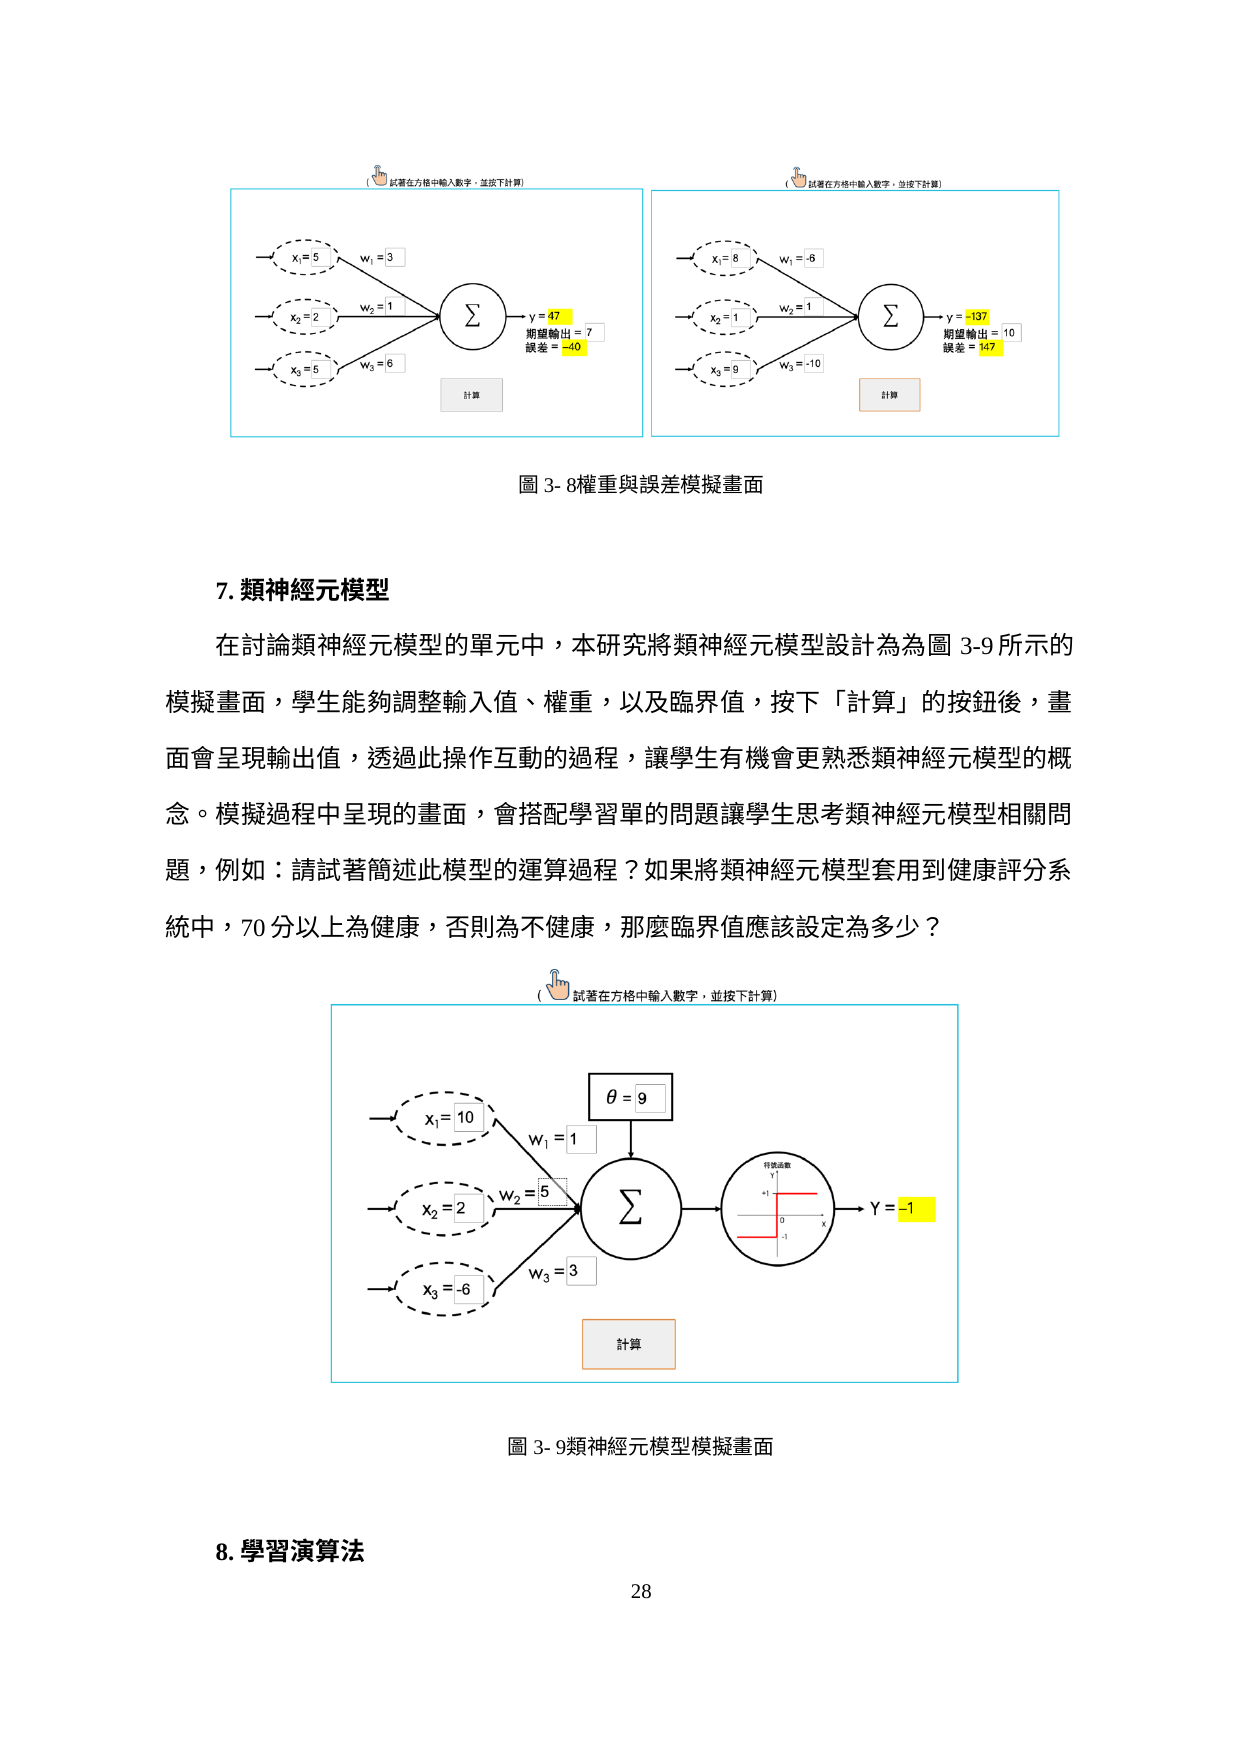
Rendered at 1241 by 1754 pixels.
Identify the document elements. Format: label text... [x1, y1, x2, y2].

text 圖 3- 8權重與誤差模擬畫面 [165, 465, 1075, 502]
text 圖 3- 9類神經元模型模擬畫面 [165, 1426, 1075, 1464]
picture [325, 962, 965, 1389]
text 在討論類神經元模型的單元中，本研究將類神經元模型設計為為圖3-9所示的模擬畫面，學生能夠調整輸入值、權重，以及臨界值，按下「計算」的按鈕後，畫面會呈現輸出值，透過此操作互動的過程，讓學生有機會更熟悉類神經元模型的概念。模擬過程中呈現的畫面，會搭配學習單的問題讓學生思考類神經元模型相關問題，例如：請試著簡述此模型的運算過程？如果將類神經元模型套用到健康評分系統中，70分以上為健康，否則為不健康，那麼臨界值應該設定為多少？ [165, 625, 1075, 944]
text 7. 類神經元模型 [165, 569, 1075, 607]
picture [227, 161, 1063, 440]
text 8. 學習演算法 [165, 1531, 1075, 1568]
